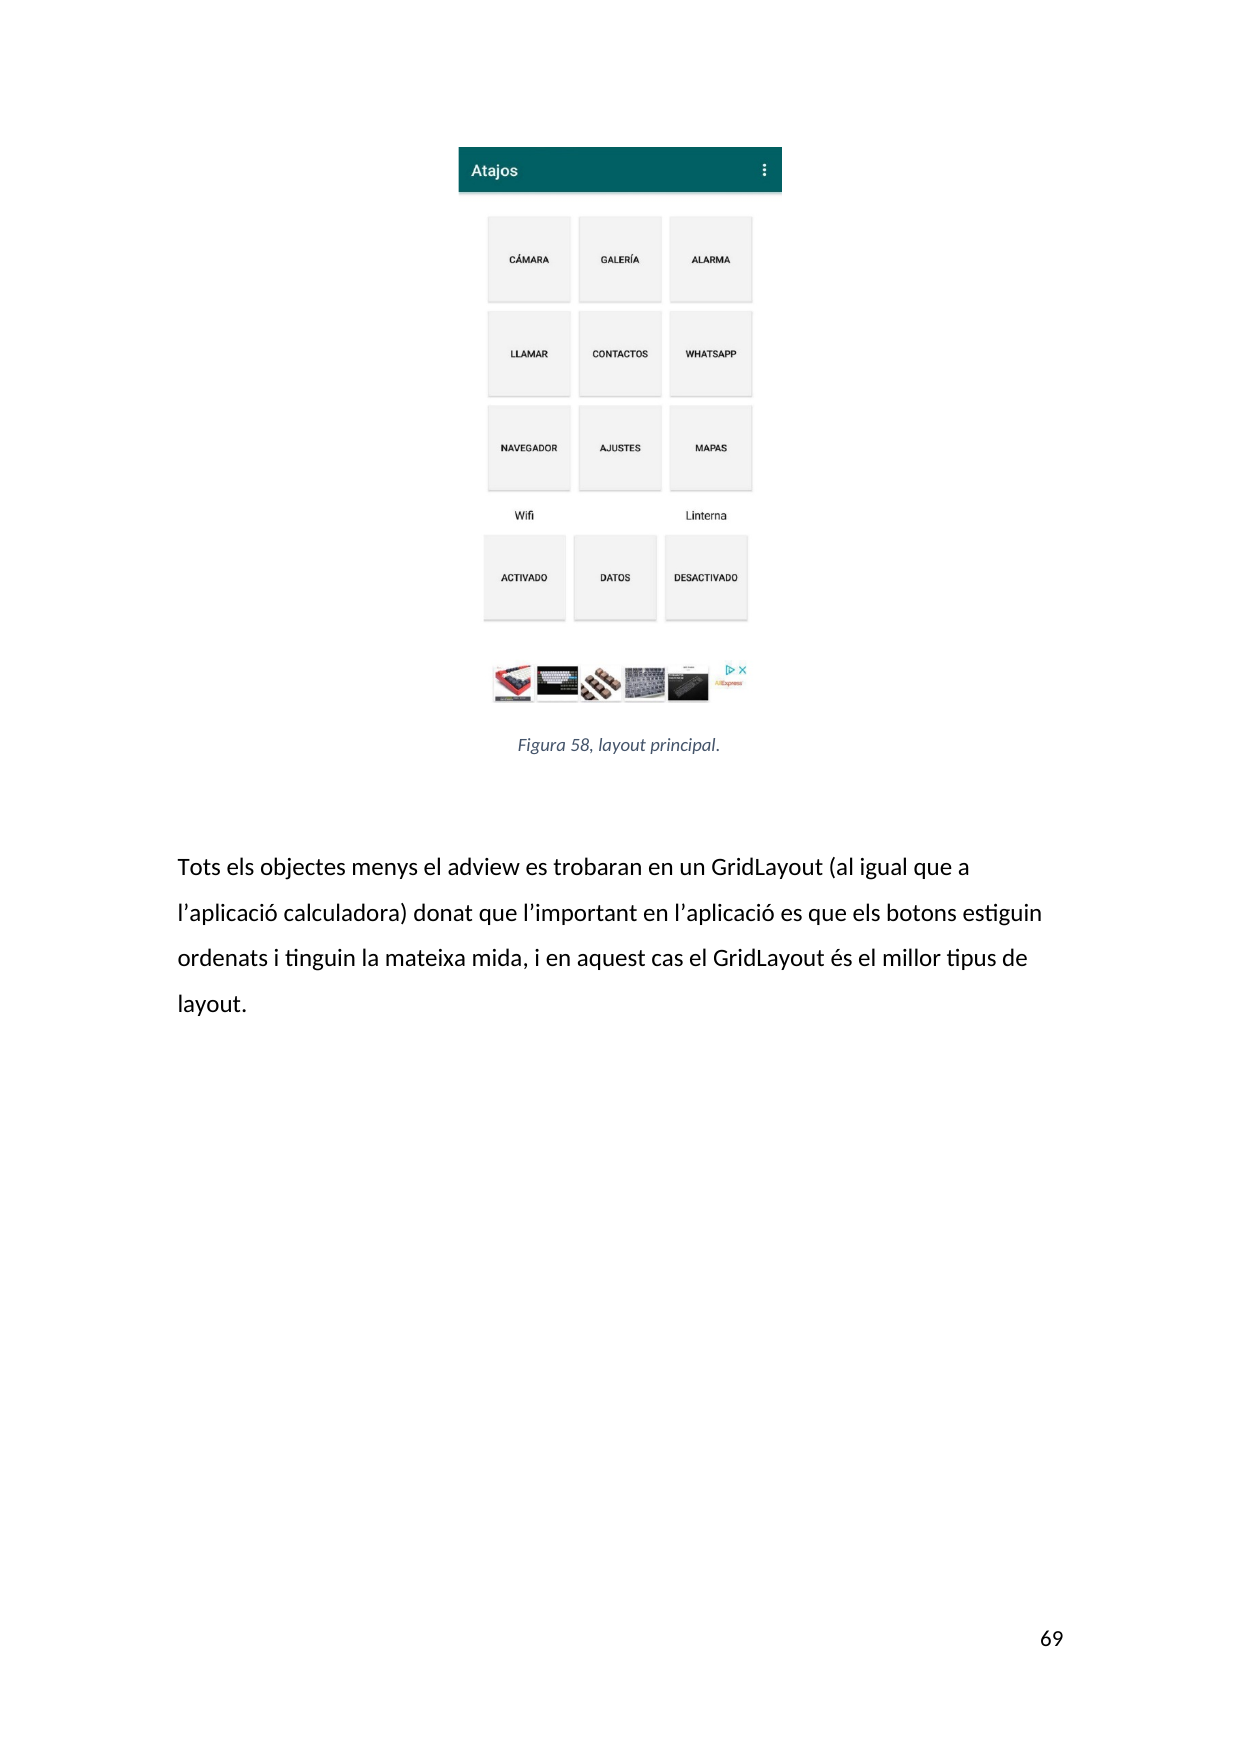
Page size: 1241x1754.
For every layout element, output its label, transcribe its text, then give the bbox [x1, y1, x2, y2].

picture [458, 147, 782, 703]
text Figura 58, layout principal. [177, 733, 1063, 756]
text Tots els objectes menys el adview es trobaran en un GridLayout (al igual que a l’aplicació calculadora) donat que l’important en l’aplicació es que els botons estiguin ordenats i tinguin la mateixa mida, i en aquest cas el GridLayout és el millor tipus de layout. [177, 851, 1063, 1019]
